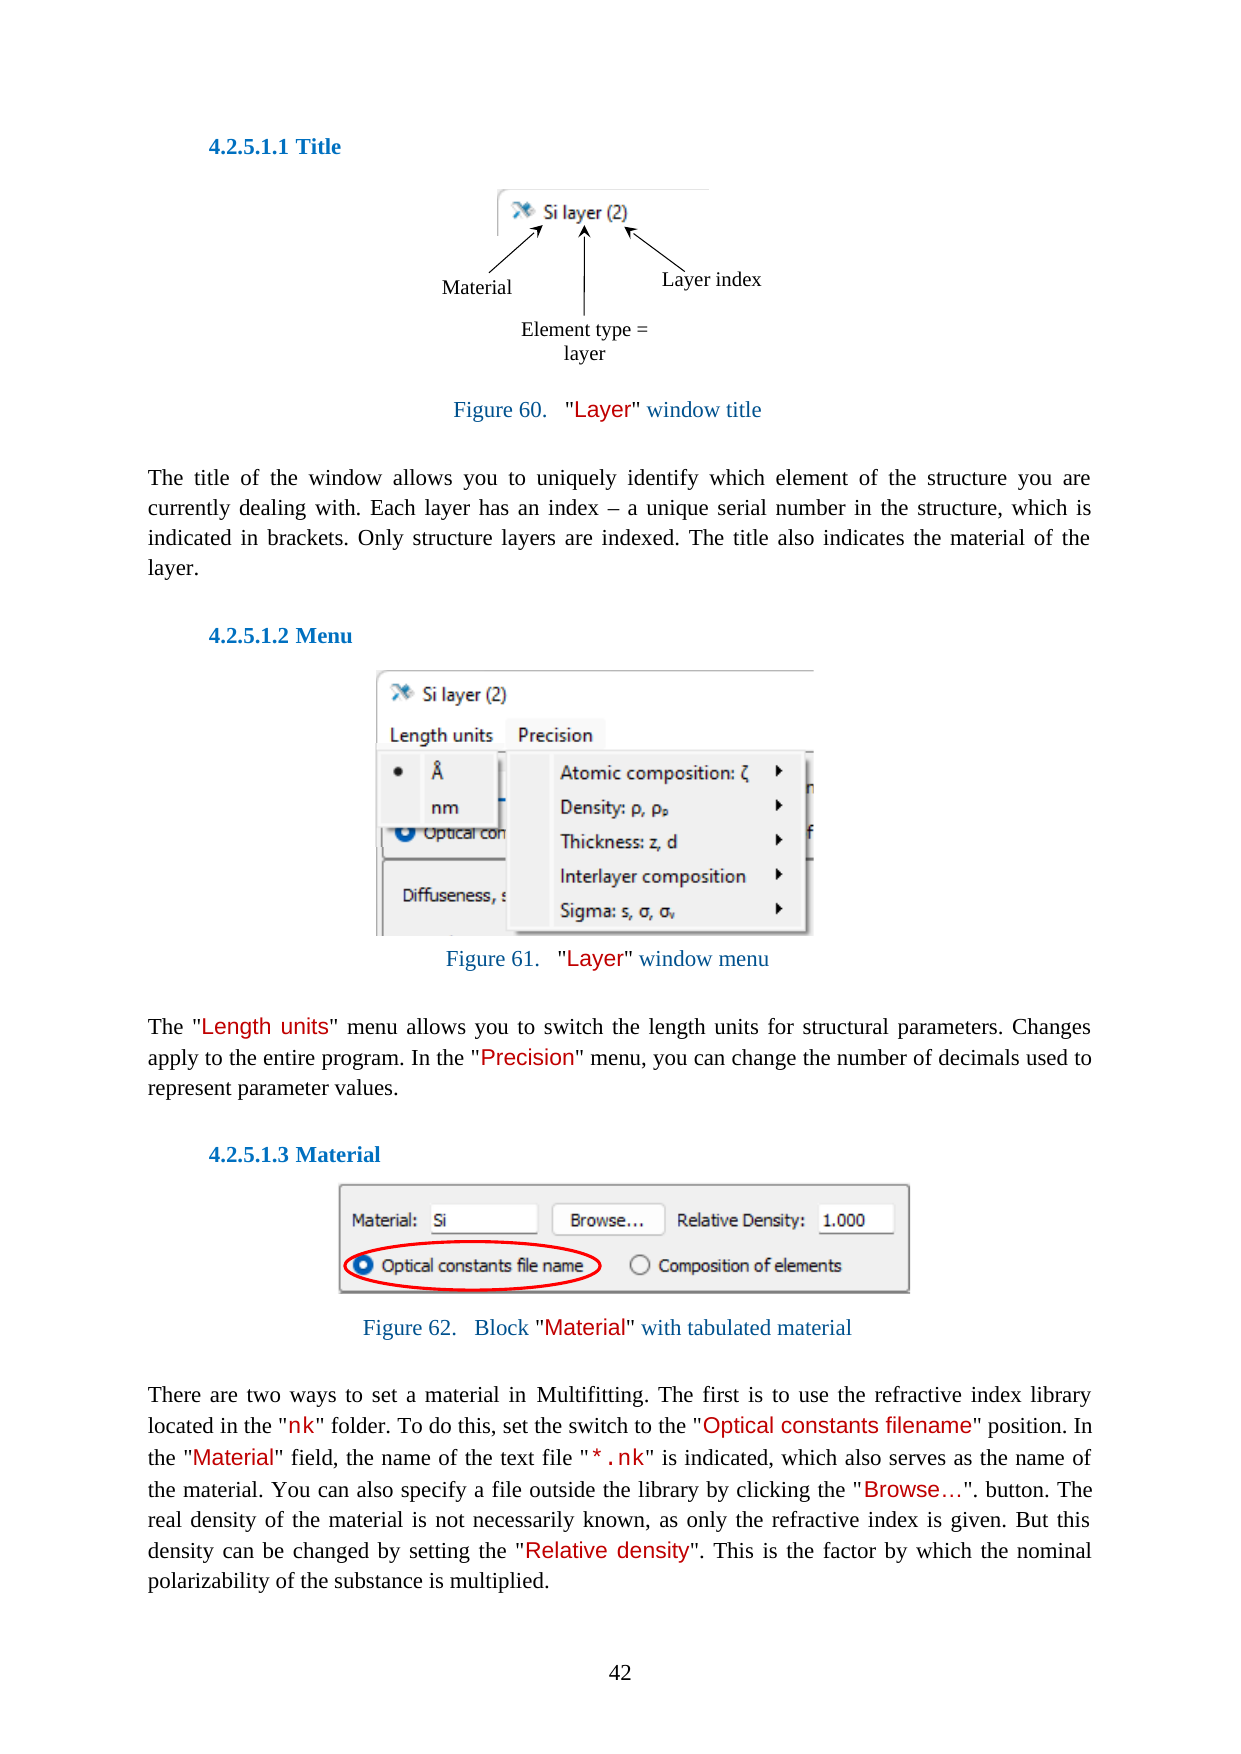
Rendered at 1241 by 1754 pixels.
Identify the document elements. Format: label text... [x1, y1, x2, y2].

subtitle Menu [209, 622, 1093, 648]
text The "Length units" menu allows you to switch the length units for structural parameters. Changes apply to the entire program. In the "Precision" menu, you can change the number of decimals used to represent parameter values. [148, 1013, 1093, 1100]
text There are two ways to set a material in Multifitting. The first is to use the refractive index library located in the "nk" folder. To do this, set the switch to the "Optical constants filename" position. In the "Material" field, the name of the text file "*.nk" is indicated, which also serves as the name of the material. You can also specify a file outside the library by clicking the "Browse…". button. The real density of the material is not necessarily known, as only the refractive index is given. But this density can be changed by setting the "Relative density". This is the factor by which the nominal polarizability of the substance is multiplied. [148, 1382, 1093, 1593]
picture [337, 1182, 911, 1294]
picture [375, 670, 814, 936]
subtitle Title [209, 133, 1093, 159]
picture [497, 189, 709, 236]
subtitle Material [209, 1141, 1093, 1168]
list "Layer" window title [178, 184, 1093, 422]
text The title of the window allows you to uniquely identify which element of the structure you are currently dealing with. Each layer has an index – a unique serial number in the structure, which is indicated in brackets. Only structure layers are indexed. The title also indicates the material of the layer. [148, 464, 1093, 581]
